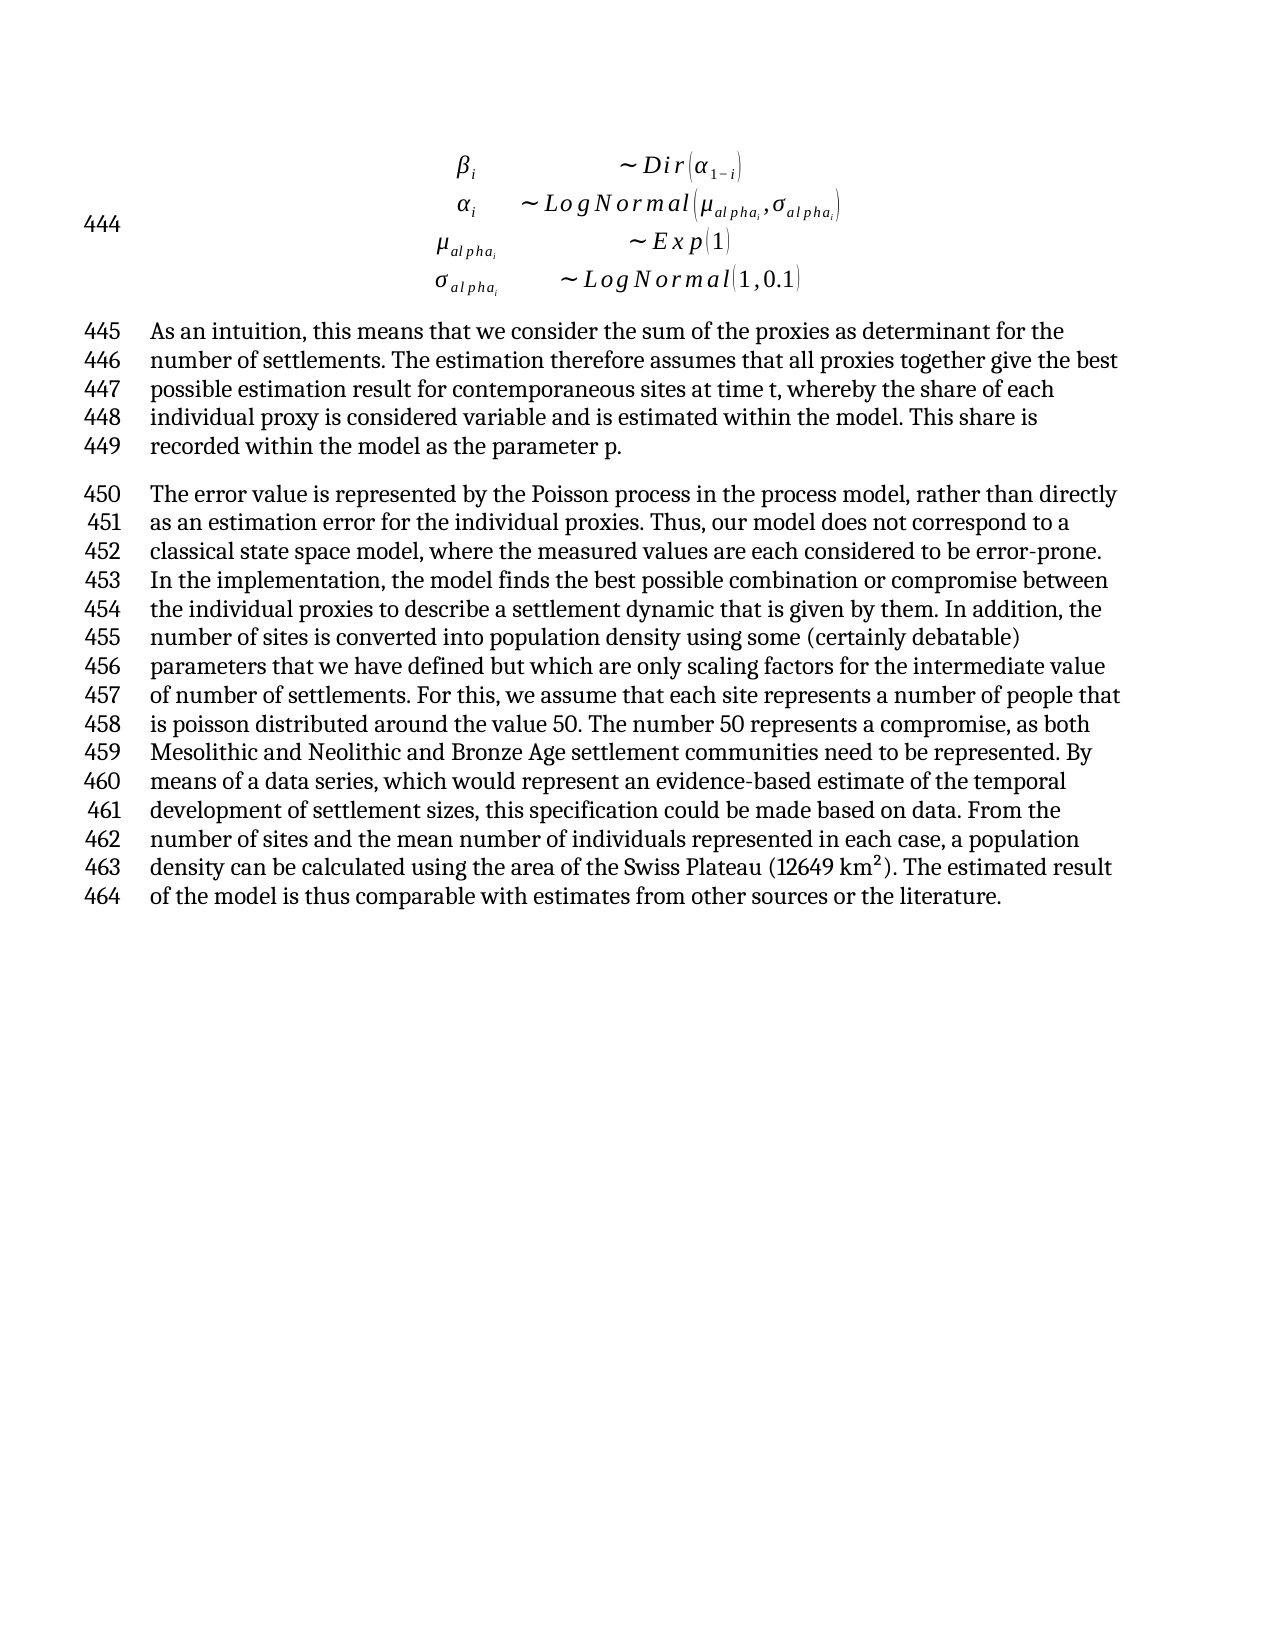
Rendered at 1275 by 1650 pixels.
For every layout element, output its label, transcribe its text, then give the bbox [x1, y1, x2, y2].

text The error value is represented by the Poisson process in the process model, rather than directly as an estimation error for the individual proxies. Thus, our model does not correspond to a classical state space model, where the measured values are each considered to be error-prone. In the implementation, the model finds the best possible combination or compromise between the individual proxies to describe a settlement dynamic that is given by them. In addition, the number of sites is converted into population density using some (certainly debatable) parameters that we have defined but which are only scaling factors for the intermediate value of number of settlements. For this, we assume that each site represents a number of people that is poisson distributed around the value 50. The number 50 represents a compromise, as both Mesolithic and Neolithic and Bronze Age settlement communities need to be represented. By means of a data series, which would represent an evidence-based estimate of the temporal development of settlement sizes, this specification could be made based on data. From the number of sites and the mean number of individuals represented in each case, a population density can be calculated using the area of the Swiss Plateau (12649 km²). The estimated result of the model is thus comparable with estimates from other sources or the literature. [150, 479, 1125, 911]
text As an intuition, this means that we consider the sum of the proxies as determinant for the number of settlements. The estimation therefore assumes that all proxies together give the best possible estimation result for contemporaneous sites at time t, whereby the share of each individual proxy is considered variable and is estimated within the model. This share is recorded within the model as the parameter p. [150, 317, 1125, 461]
